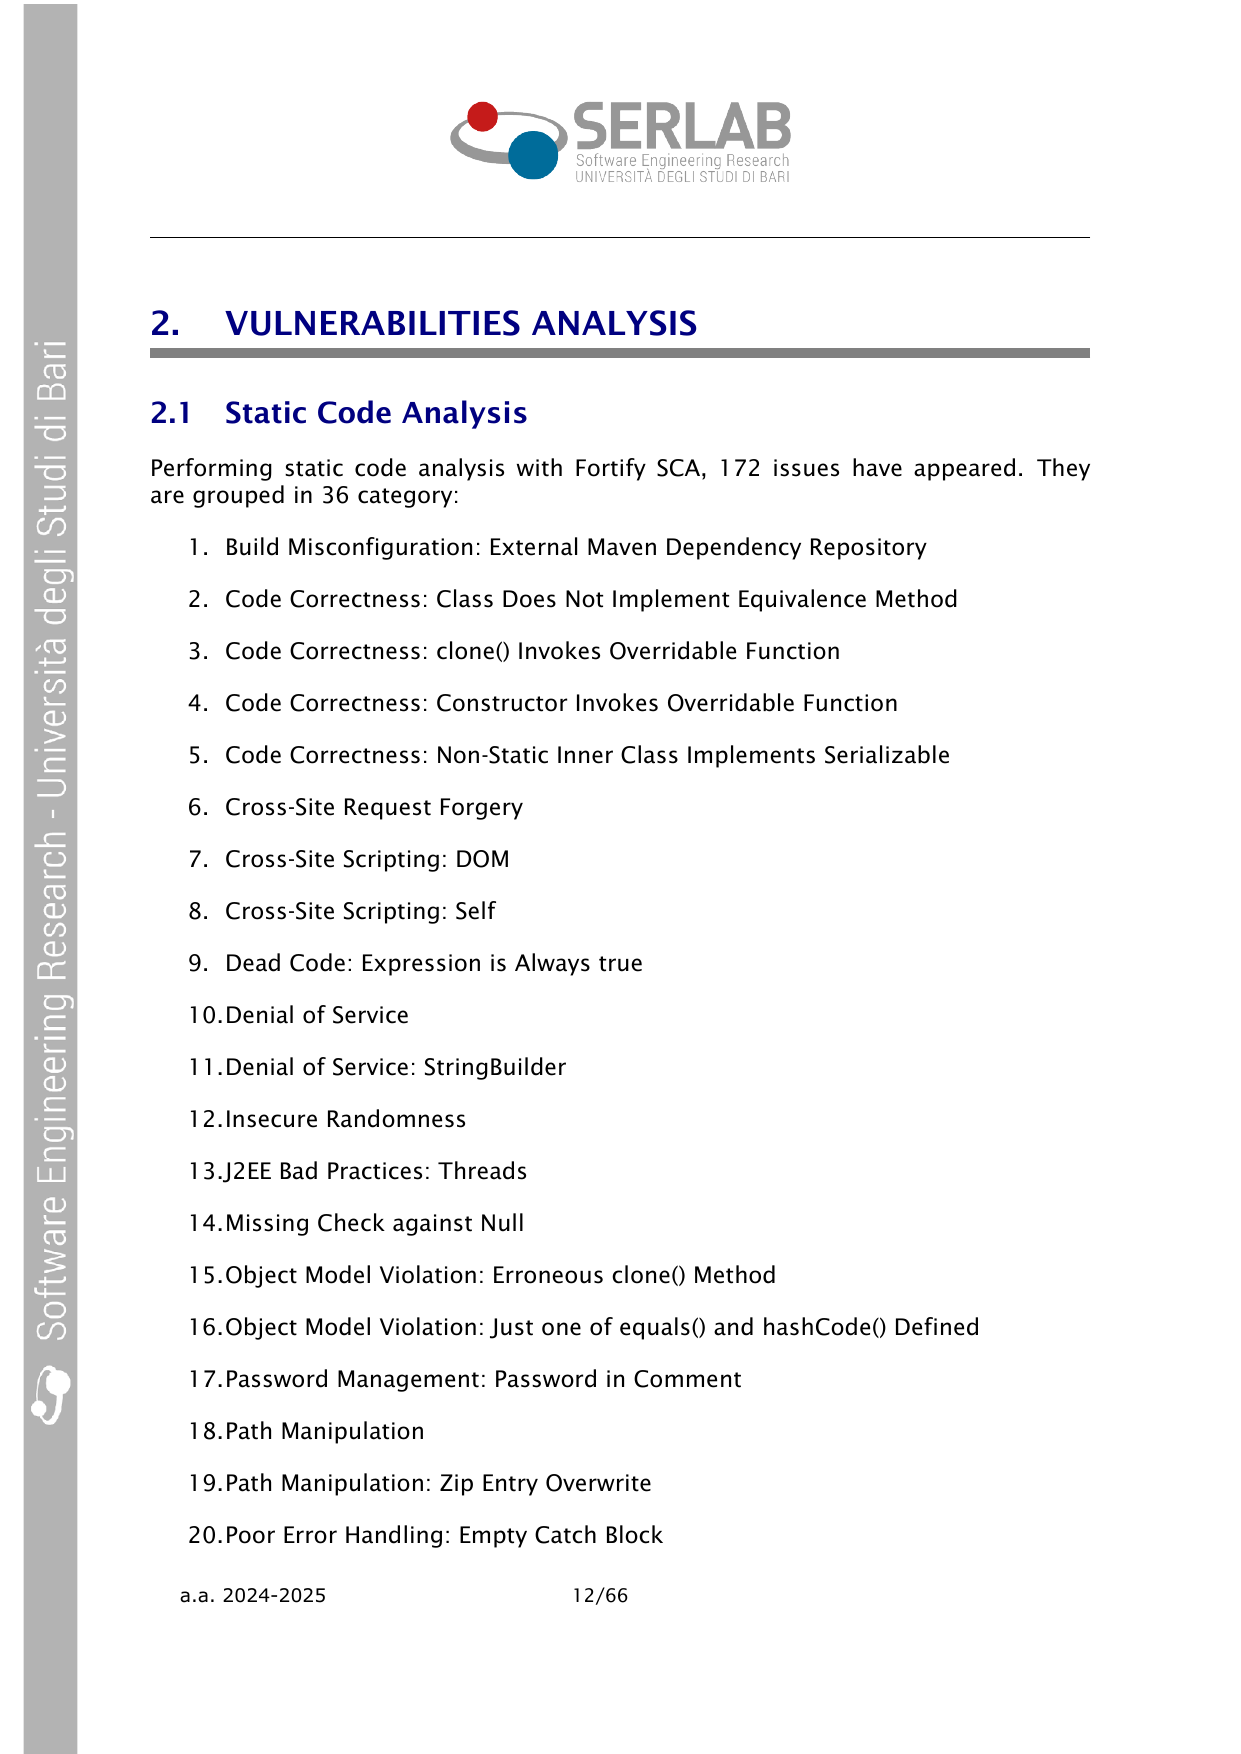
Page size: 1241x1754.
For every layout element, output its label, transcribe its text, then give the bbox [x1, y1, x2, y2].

list Insecure Randomness [187, 1105, 1090, 1132]
subtitle VULNERABILITIES ANALYSIS [150, 303, 1090, 348]
list Code Correctness: Non-Static Inner Class Implements Serializable [187, 742, 1090, 768]
subtitle Static Code Analysis [150, 395, 1090, 430]
picture [23, 4, 78, 1754]
list Denial of Service [187, 1001, 1090, 1028]
list Cross-Site Scripting: Self [187, 897, 1090, 924]
list Cross-Site Request Forgery [187, 793, 1090, 821]
list Path Manipulation: Zip Entry Overwrite [187, 1469, 1090, 1496]
list Denial of Service: StringBuilder [187, 1053, 1090, 1080]
list Poor Error Handling: Empty Catch Block [187, 1521, 1090, 1548]
list J2EE Bad Practices: Threads [187, 1157, 1090, 1184]
text Performing static code analysis with Fortify SCA, 172 issues have appeared. They are grouped in 36 category: [150, 455, 1090, 509]
list Object Model Violation: Erroneous clone() Method [187, 1261, 1090, 1288]
picture [446, 100, 794, 184]
list Code Correctness: Constructor Invokes Overridable Function [187, 689, 1090, 717]
list Object Model Violation: Just one of equals() and hashCode() Defined [187, 1313, 1090, 1340]
list Build Misconfiguration: External Maven Dependency Repository [187, 534, 1090, 561]
list Missing Check against Null [187, 1209, 1090, 1236]
list Dead Code: Expression is Always true [187, 949, 1090, 976]
list Path Manipulation [187, 1417, 1090, 1444]
list Code Correctness: Class Does Not Implement Equivalence Method [187, 586, 1090, 613]
list Code Correctness: clone() Invokes Overridable Function [187, 638, 1090, 664]
list Cross-Site Scripting: DOM [187, 846, 1090, 872]
list Password Management: Password in Comment [187, 1365, 1090, 1392]
